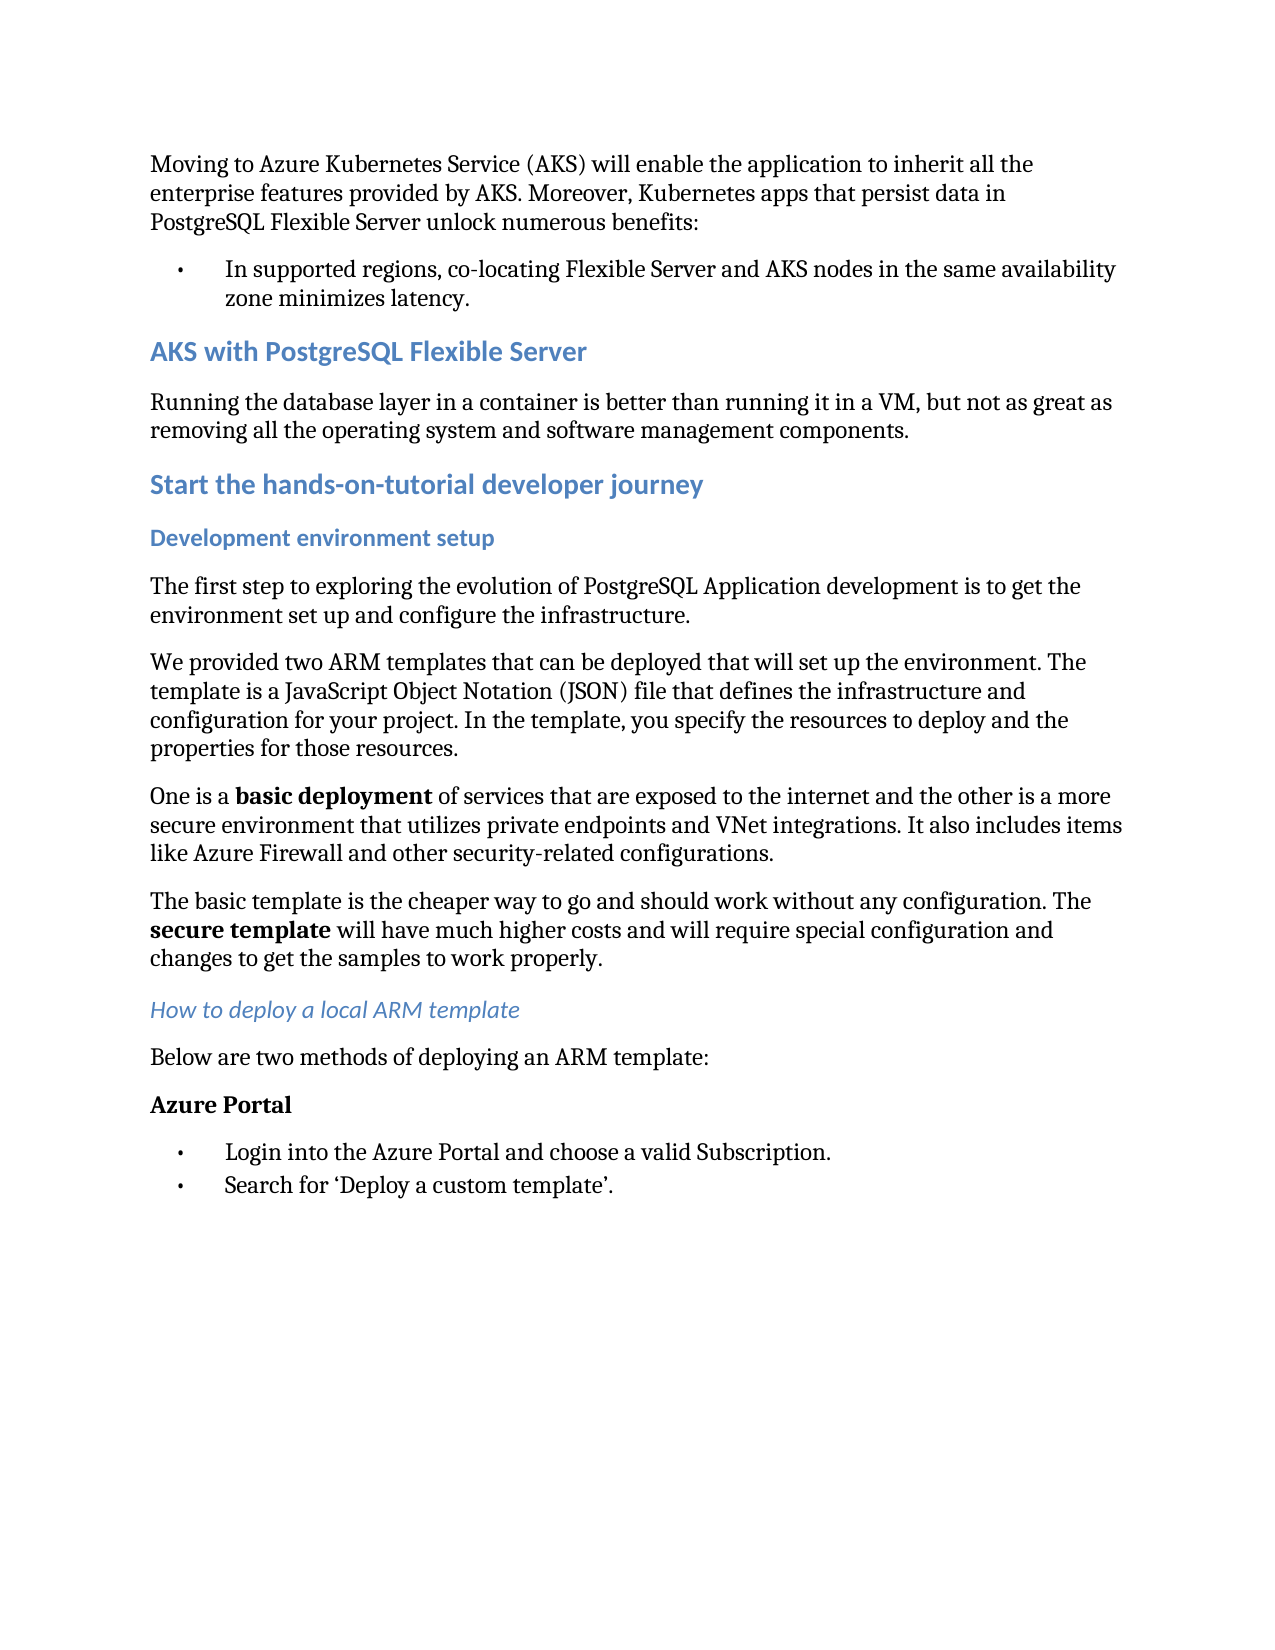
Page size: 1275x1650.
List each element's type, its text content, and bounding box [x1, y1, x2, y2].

subtitle AKS with PostgreSQL Flexible Server [150, 333, 1125, 369]
subtitle Start the hands-on-tutorial developer journey [150, 466, 1125, 502]
text Moving to Azure Kubernetes Service (AKS) will enable the application to inherit all the enterprise features provided by AKS. Moreover, Kubernetes apps that persist data in PostgreSQL Flexible Server unlock numerous benefits: [150, 150, 1125, 236]
text Running the database layer in a container is better than running it in a VM, but not as great as removing all the operating system and software management components. [150, 388, 1125, 445]
text Azure Portal [150, 1091, 1125, 1119]
text The first step to exploring the evolution of PostgreSQL Application development is to get the environment set up and configure the infrastructure. [150, 572, 1125, 629]
list Login into the Azure Portal and choose a valid Subscription. [175, 1138, 1125, 1167]
subtitle How to deploy a local ARM template [150, 994, 1125, 1024]
text The basic template is the cheaper way to go and should work without any configuration. The secure template will have much higher costs and will require special configuration and changes to get the samples to work properly. [150, 887, 1125, 973]
text We provided two ARM templates that can be deployed that will set up the environment. The template is a JavaScript Object Notation (JSON) file that defines the infrastructure and configuration for your project. In the template, you specify the resources to deploy and the properties for those resources. [150, 648, 1125, 763]
list Search for ‘Deploy a custom template’. [175, 1171, 1125, 1199]
text One is a basic deployment of services that are exposed to the internet and the other is a more secure environment that utilizes private endpoints and VNet integrations. It also includes items like Azure Firewall and other security-related configurations. [150, 782, 1125, 868]
text Below are two methods of deploying an ARM template: [150, 1043, 1125, 1072]
subtitle Development environment setup [150, 522, 1125, 553]
list In supported regions, co-locating Flexible Server and AKS nodes in the same availability zone minimizes latency. [175, 255, 1125, 312]
